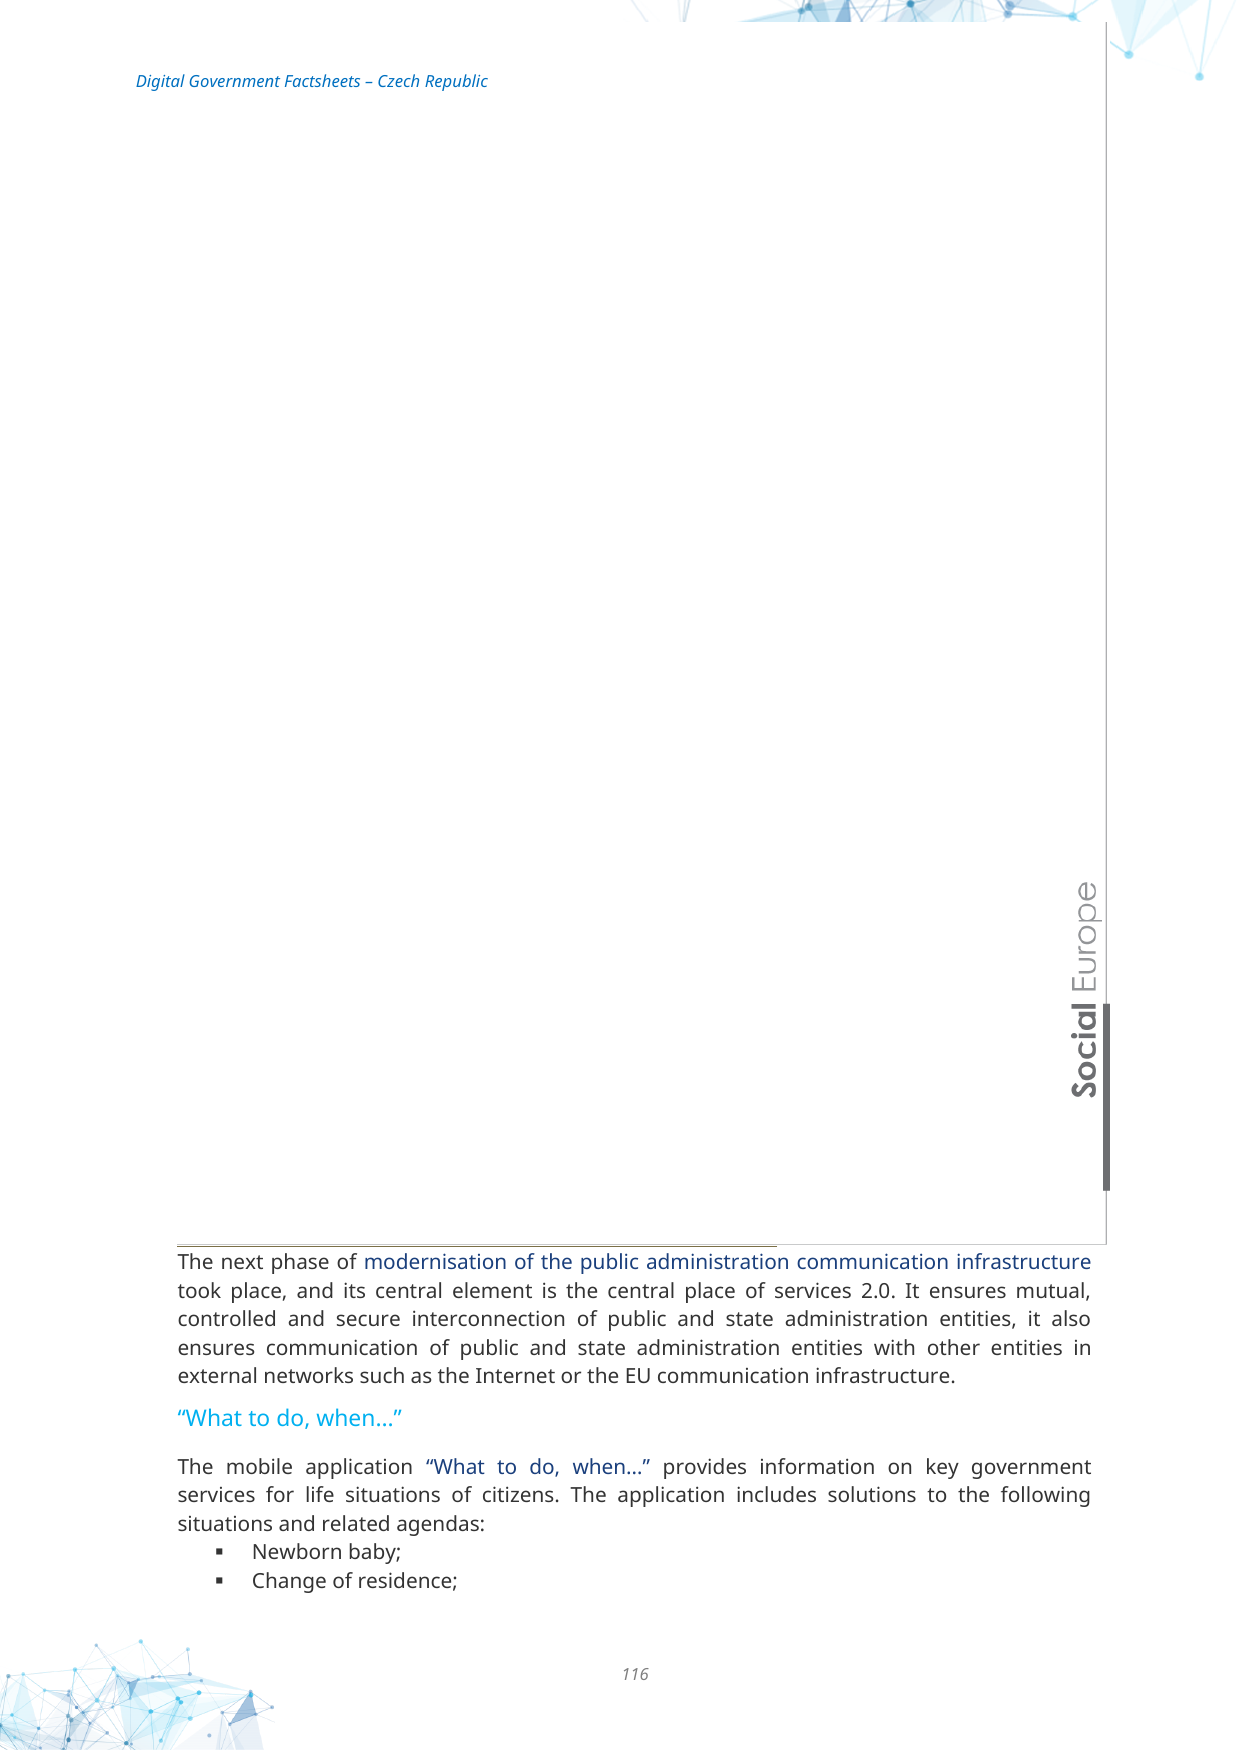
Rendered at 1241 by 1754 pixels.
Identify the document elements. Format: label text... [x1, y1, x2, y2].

text The mobile application “What to do, when…” provides information on key government services for life situations of citizens. The application includes solutions to the following situations and related agendas: [177, 1452, 1092, 1537]
text Newborn baby; [214, 1537, 1092, 1566]
subtitle “What to do, when…” [177, 1402, 1092, 1433]
picture [177, 22, 1110, 1245]
text The next phase of modernisation of the public administration communication infrastructure took place, and its central element is the central place of services 2.0. It ensures mutual, controlled and secure interconnection of public and state administration entities, it also ensures communication of public and state administration entities with other entities in external networks such as the Internet or the EU communication infrastructure. [177, 1247, 1092, 1390]
text Change of residence; [214, 1566, 1092, 1594]
